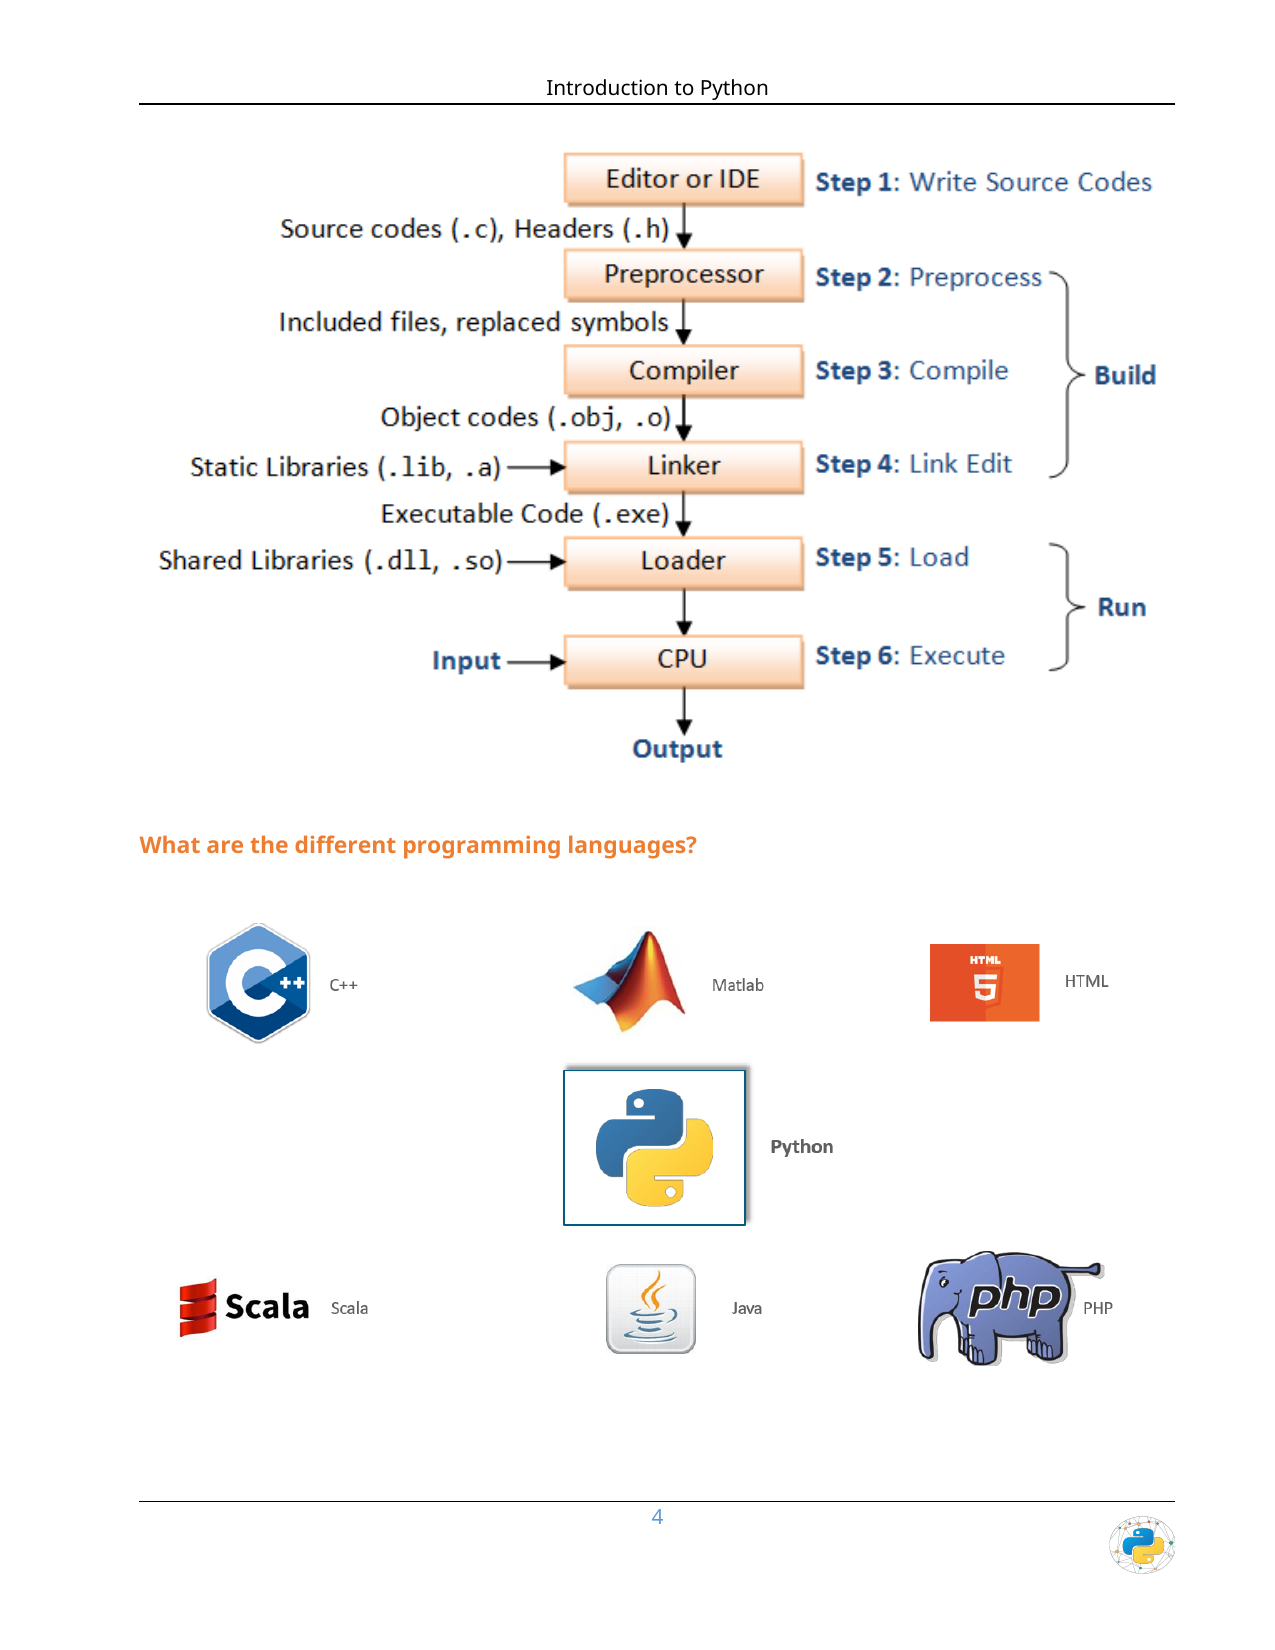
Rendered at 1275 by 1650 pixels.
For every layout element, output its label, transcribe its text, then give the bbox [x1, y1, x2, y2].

picture [1109, 1516, 1176, 1574]
text What are the different programming languages? [139, 829, 1175, 861]
picture [139, 923, 1174, 1366]
picture [139, 133, 1176, 773]
